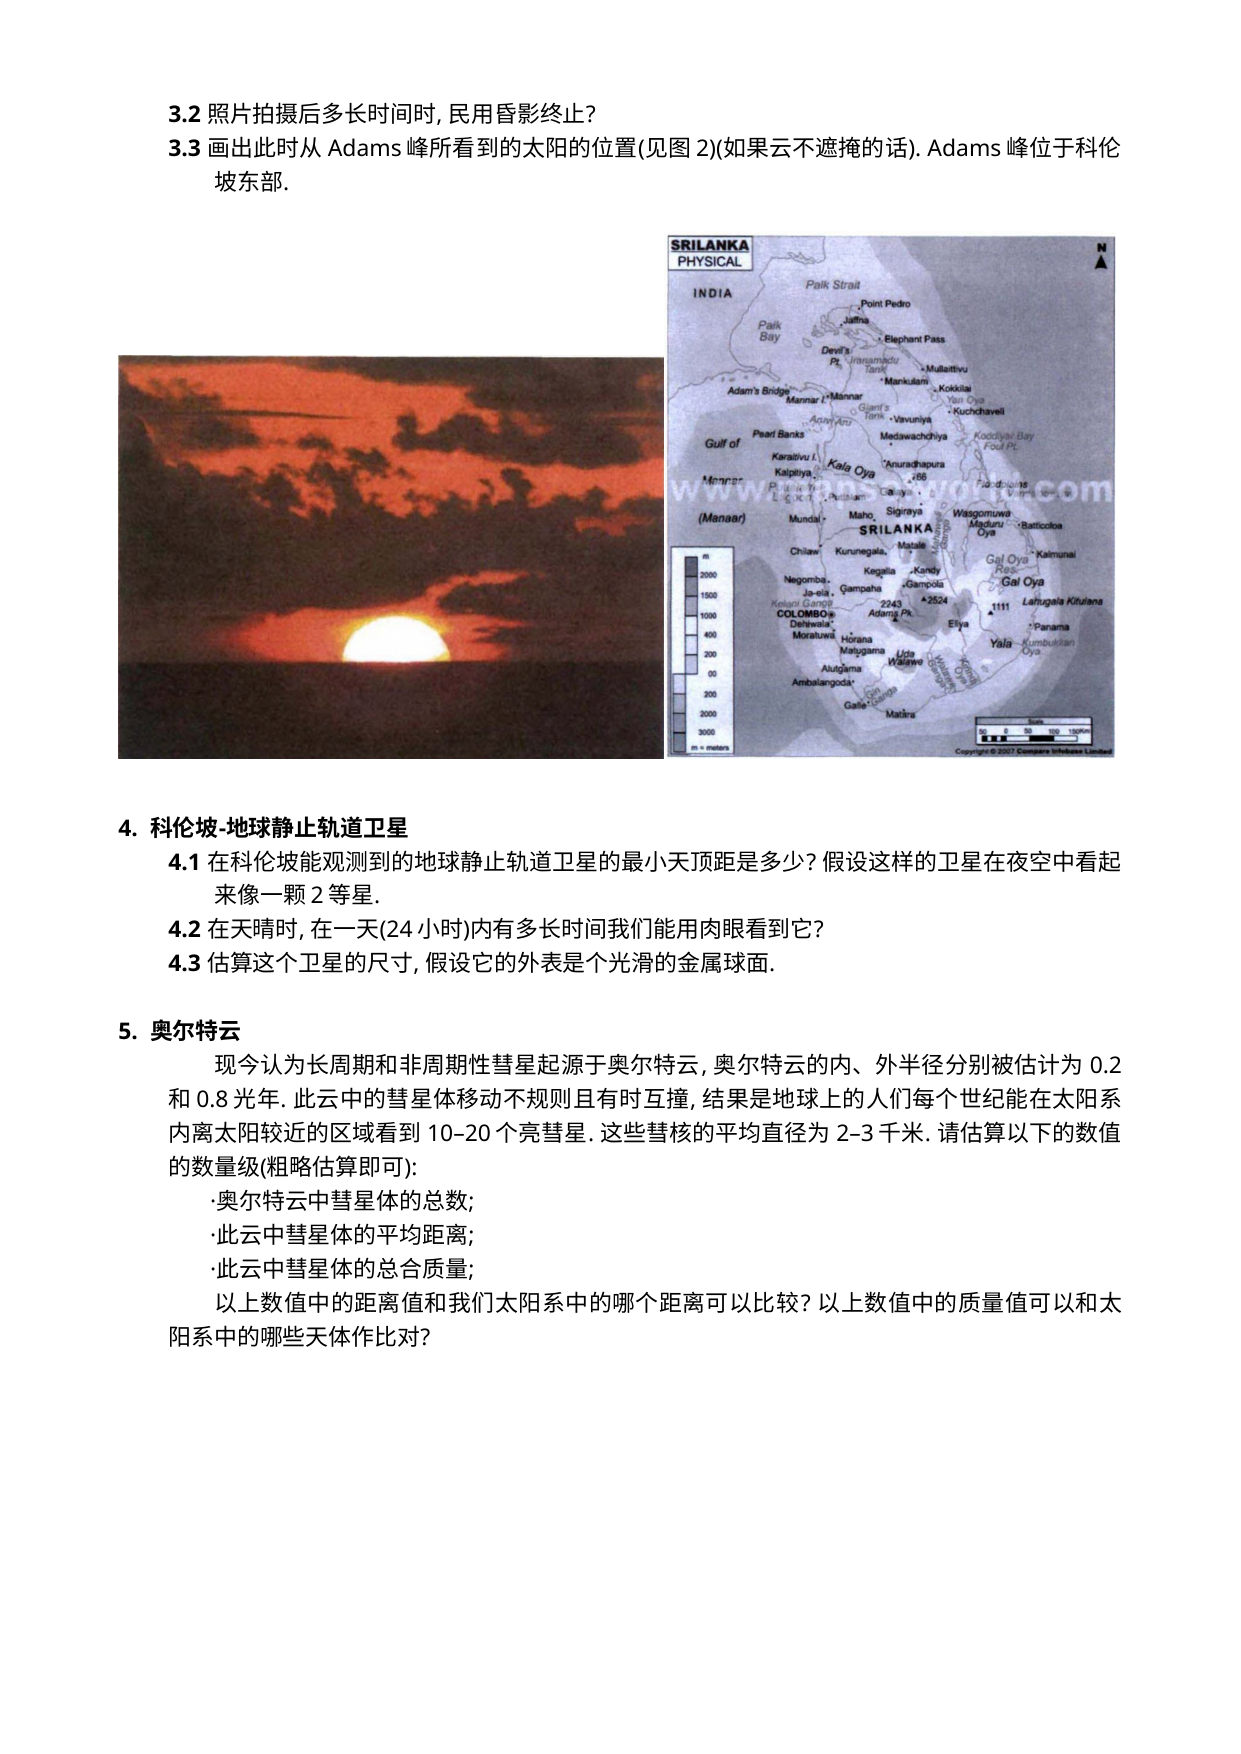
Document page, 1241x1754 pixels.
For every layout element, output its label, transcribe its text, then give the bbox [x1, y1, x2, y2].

text 3.2 照片拍摄后多长时间时, 民用昏影终止? [168, 96, 1122, 130]
text 4.1 在科伦坡能观测到的地球静止轨道卫星的最小天顶距是多少? 假设这样的卫星在夜空中看起来像一颗2等星. [168, 843, 1122, 911]
text 以上数值中的距离值和我们太阳系中的哪个距离可以比较? 以上数值中的质量值可以和太阳系中的哪些天体作比对? [168, 1284, 1122, 1352]
text ·此云中彗星体的总合质量; [118, 1251, 1122, 1284]
text ·奥尔特云中彗星体的总数; [118, 1183, 1122, 1217]
text 4.2 在天晴时, 在一天(24小时)内有多长时间我们能用肉眼看到它? [168, 911, 1122, 945]
text ·此云中彗星体的平均距离; [118, 1217, 1122, 1251]
text 5. 奥尔特云 [118, 1013, 1122, 1047]
text 4.3 估算这个卫星的尺寸, 假设它的外表是个光滑的金属球面. [168, 945, 1122, 979]
text 现今认为长周期和非周期性彗星起源于奥尔特云, 奥尔特云的内、外半径分别被估计为0.2和0.8光年. 此云中的彗星体移动不规则且有时互撞, 结果是地球上的人们每个世纪能在太阳系内离太阳较近的区域看到10–20个亮彗星. 这些彗核的平均直径为2–3千米. 请估算以下的数值的数量级(粗略估算即可): [168, 1047, 1122, 1183]
text 4. 科伦坡-地球静止轨道卫星 [118, 809, 1122, 843]
text 3.3 画出此时从Adams峰所看到的太阳的位置(见图2)(如果云不遮掩的话). Adams峰位于科伦坡东部. [168, 130, 1122, 198]
